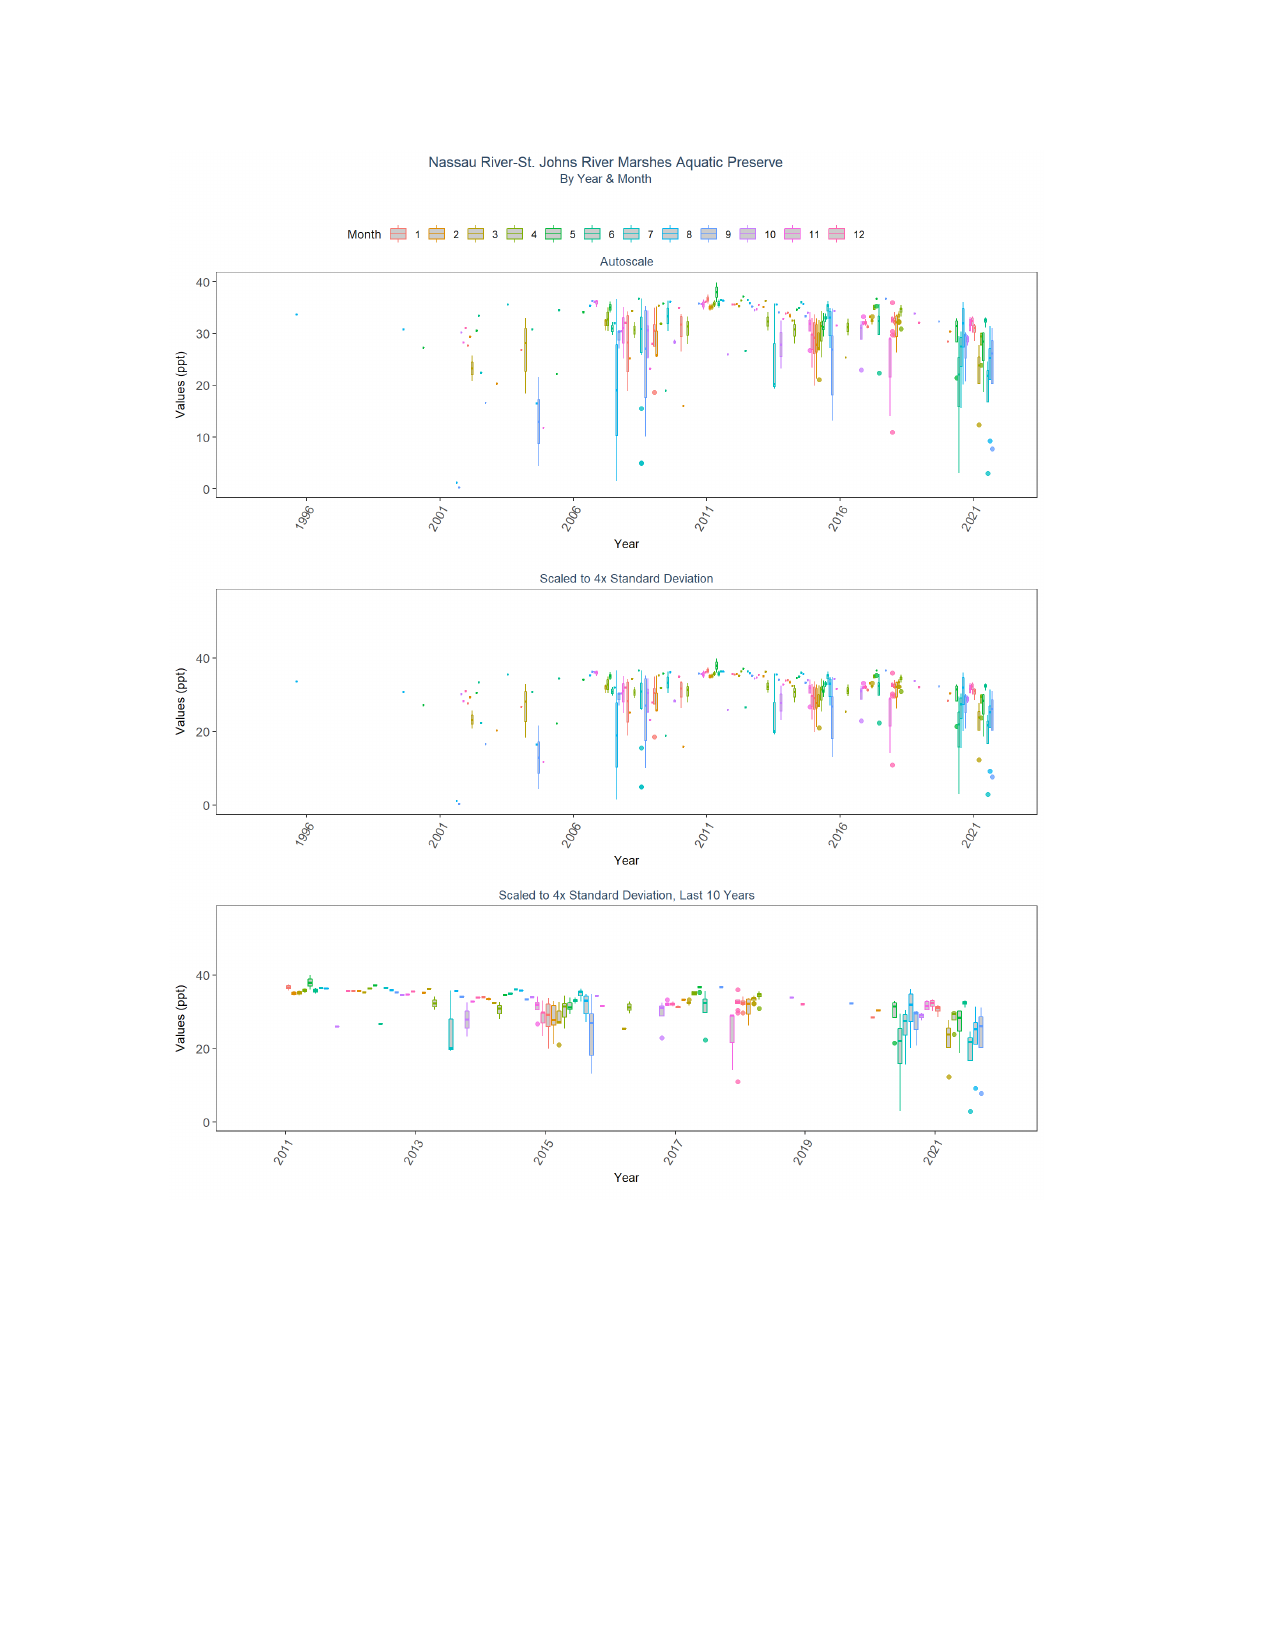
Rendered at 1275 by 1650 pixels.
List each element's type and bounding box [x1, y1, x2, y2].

picture [168, 150, 1044, 1200]
